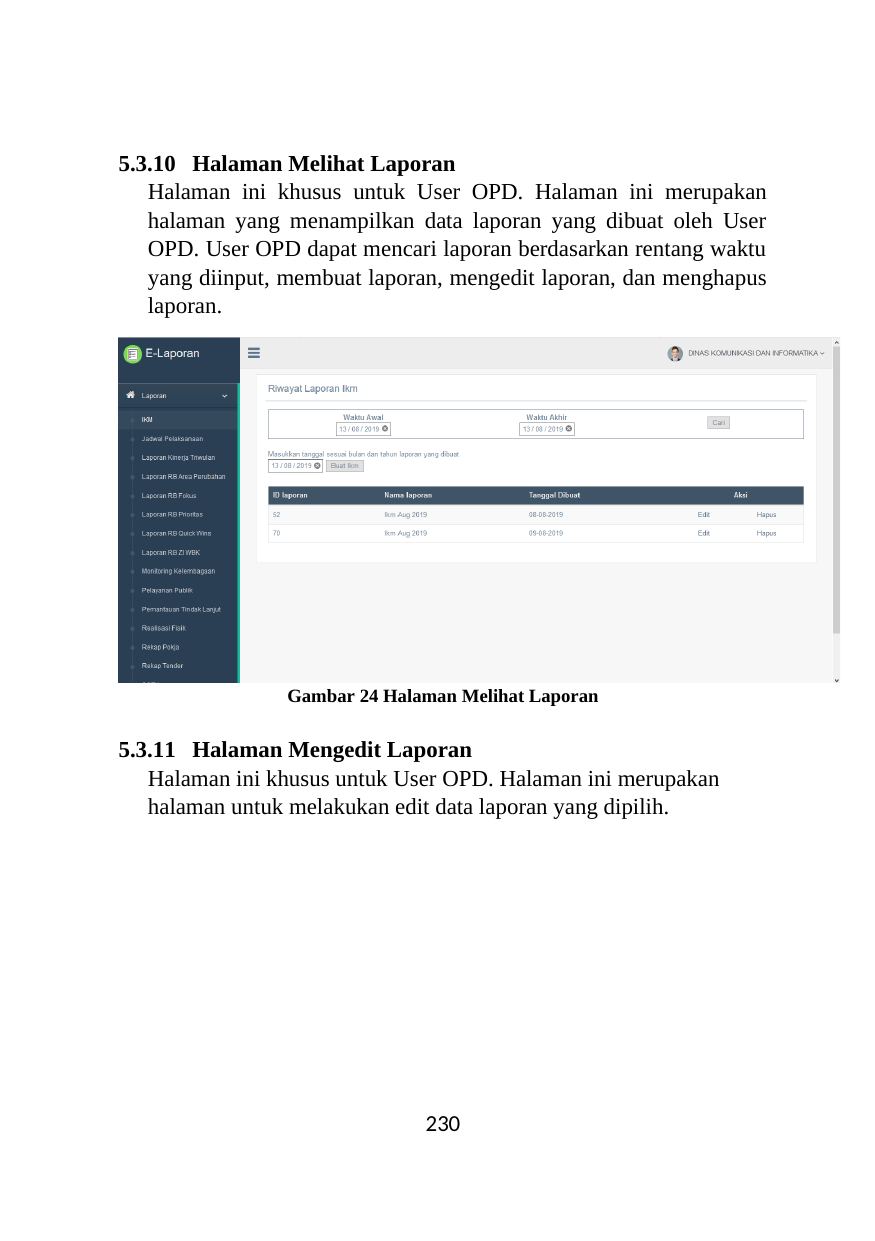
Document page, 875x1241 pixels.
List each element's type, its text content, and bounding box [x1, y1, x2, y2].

list Halaman Melihat Laporan [118, 150, 767, 176]
list Halaman ini khusus untuk User OPD. Halaman ini merupakan halaman yang menampilkan data laporan yang dibuat oleh User OPD. User OPD dapat mencari laporan berdasarkan rentang waktu yang diinput, membuat laporan, mengedit laporan, dan menghapus laporan. [148, 178, 767, 318]
picture [118, 337, 841, 683]
list Halaman ini khusus untuk User OPD. Halaman ini merupakan halaman untuk melakukan edit data laporan yang dipilih. [148, 765, 767, 820]
list Halaman Mengedit Laporan [118, 736, 767, 763]
text Gambar 24 Halaman Melihat Laporan [118, 685, 767, 706]
